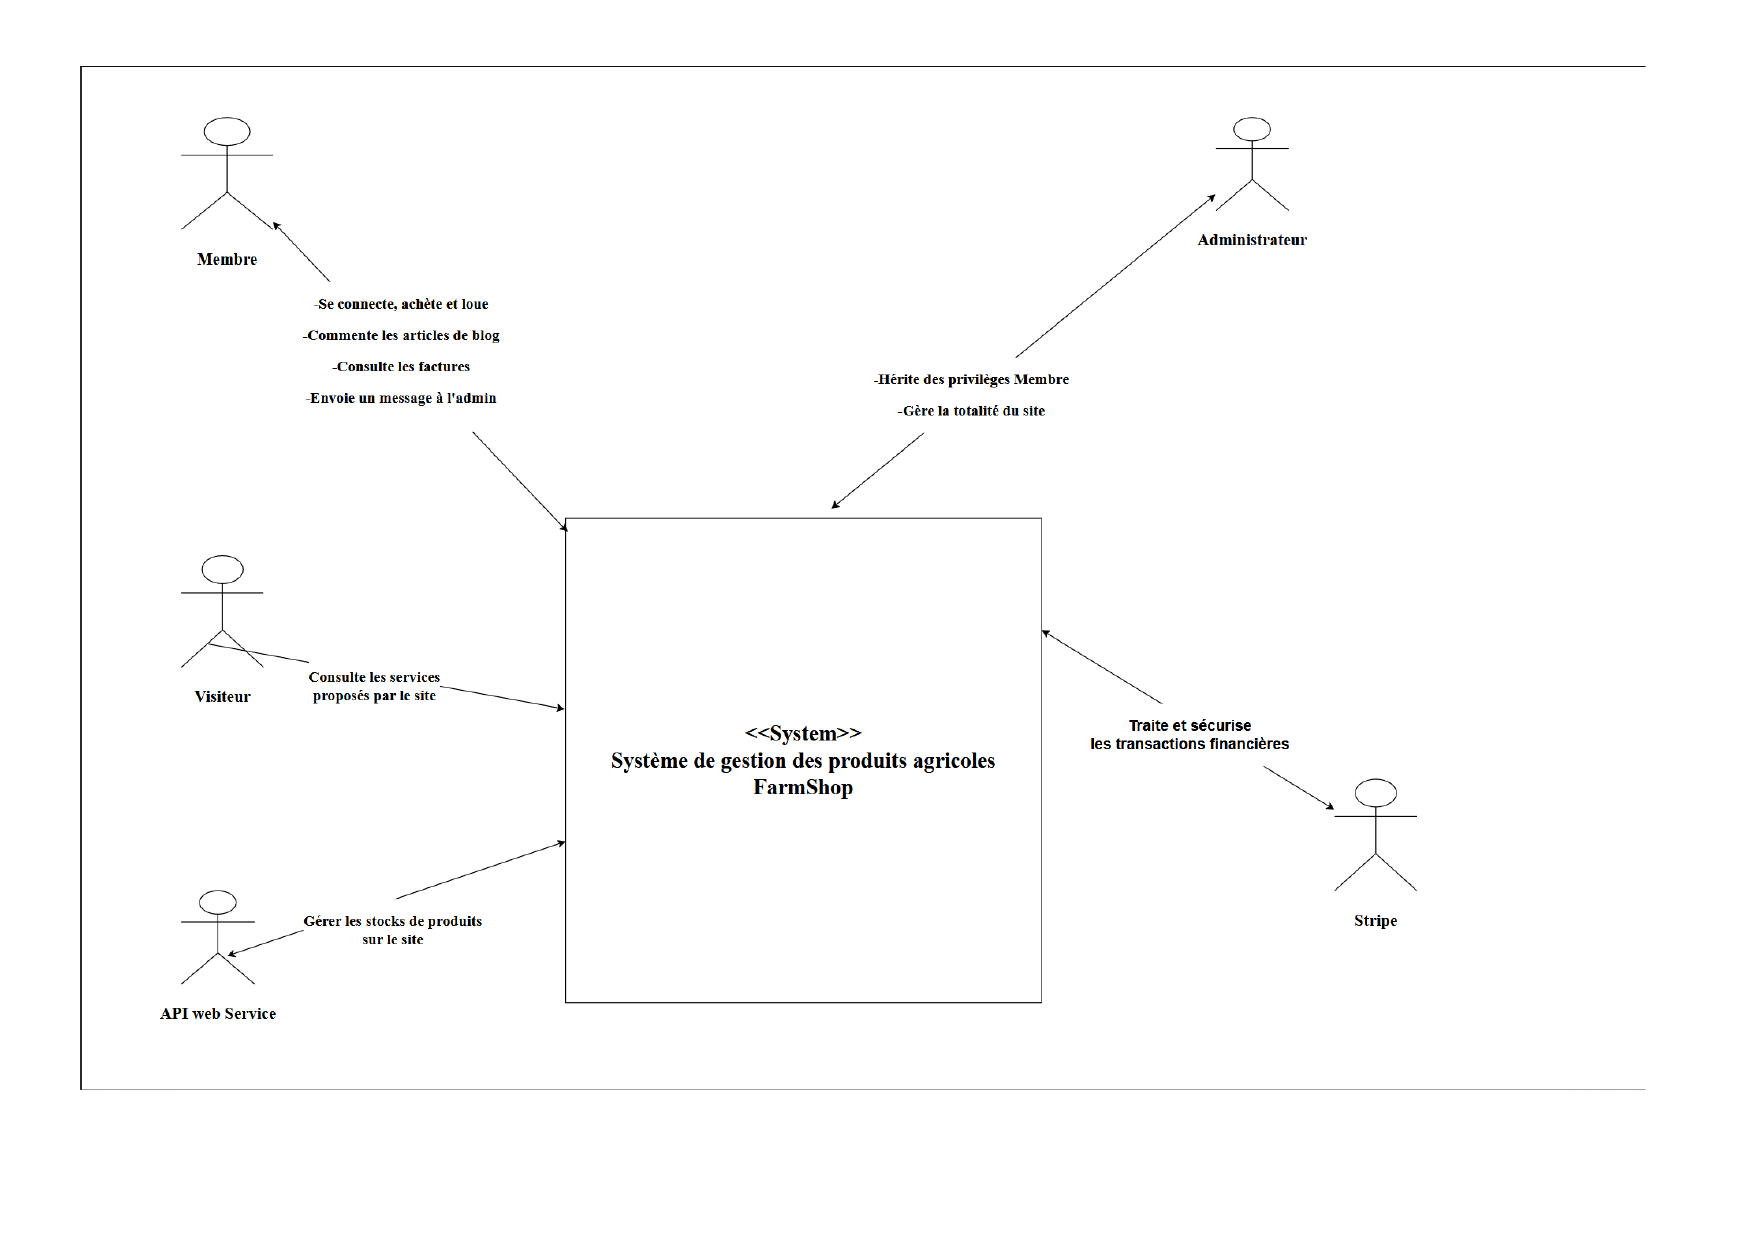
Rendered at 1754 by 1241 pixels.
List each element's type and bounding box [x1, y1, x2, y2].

picture [80, 66, 1646, 1090]
